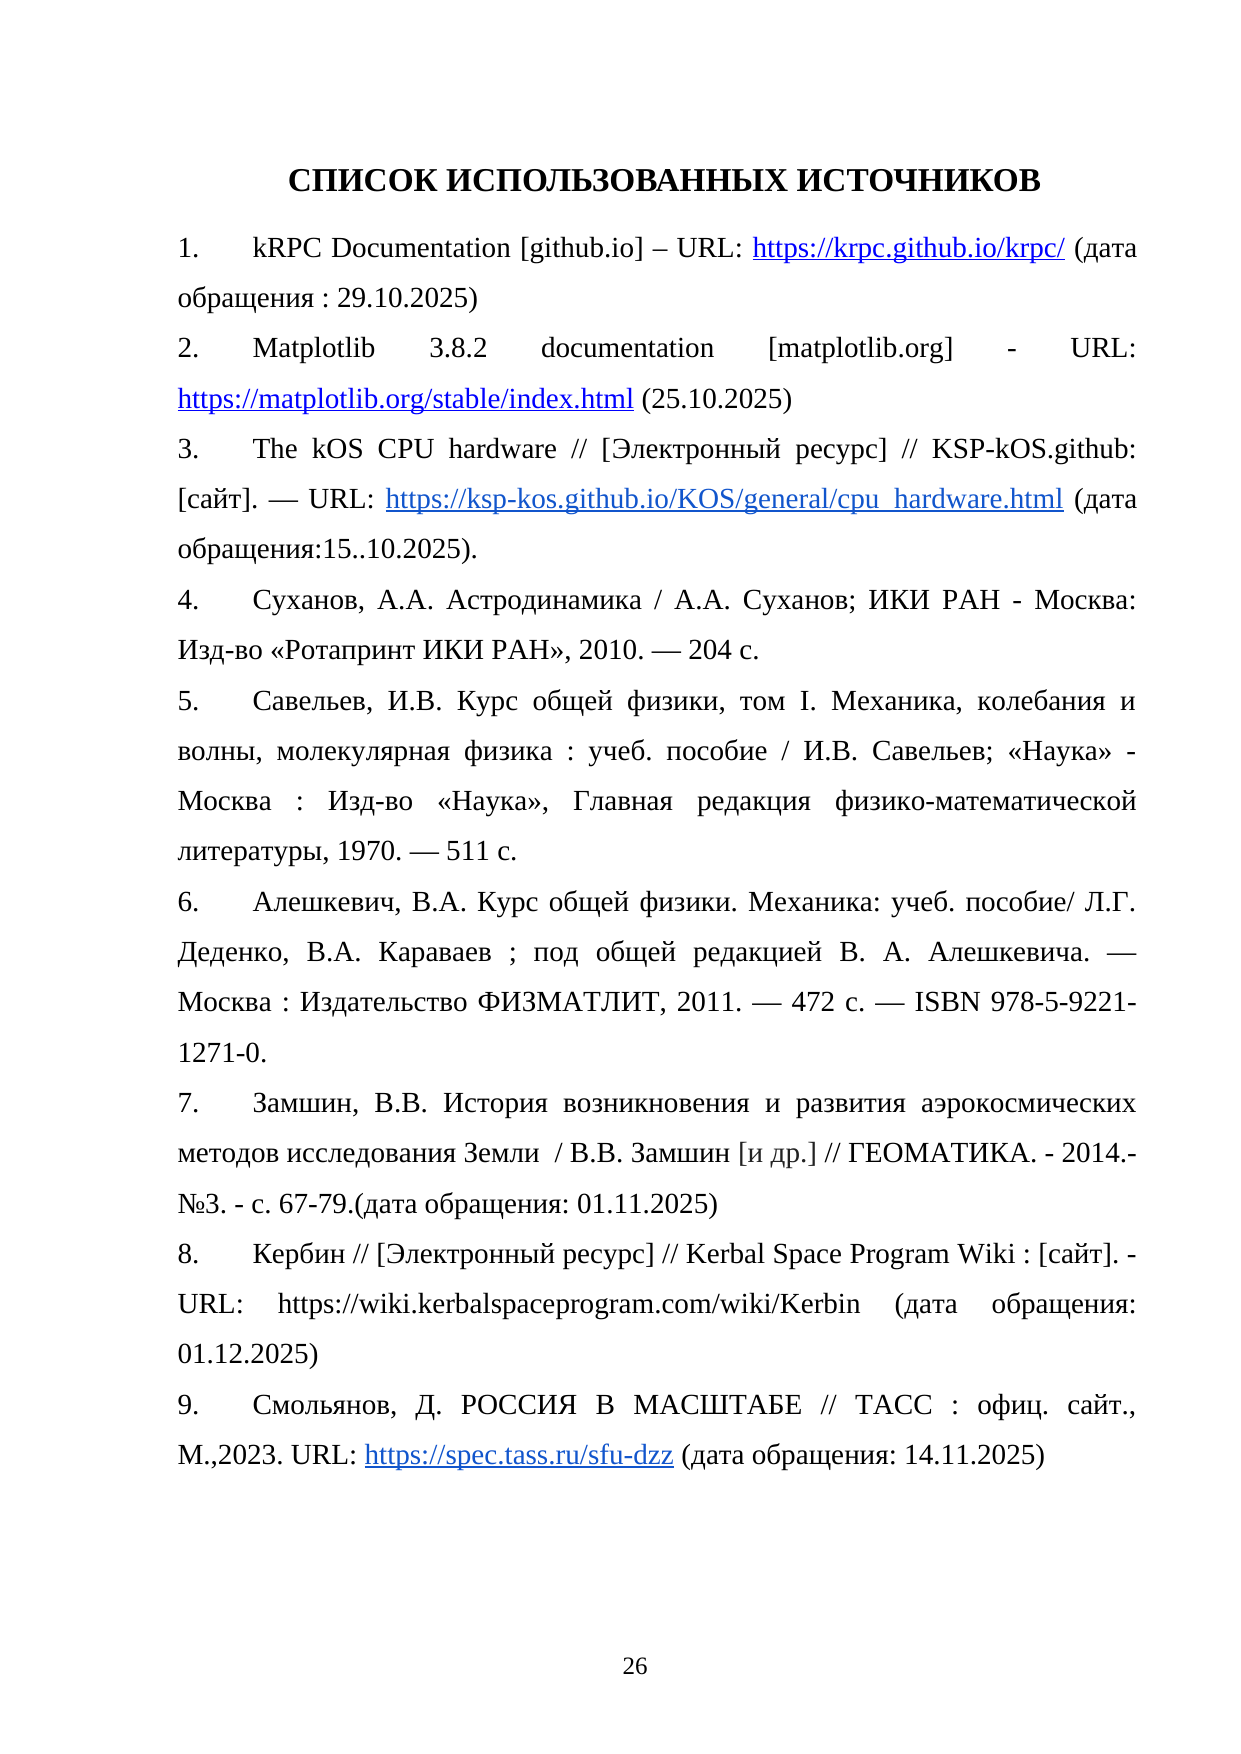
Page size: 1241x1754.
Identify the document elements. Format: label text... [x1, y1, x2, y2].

list Суханов, А.А. Астродинамика / А.А. Суханов; ИКИ РАН - Москва: Изд-во «Ротапринт ИКИ РАН», 2010. — 204 с. [177, 582, 1137, 666]
list Кербин // [Электронный ресурс] // Kerbal Space Program Wiki : [сайт]. - URL: https://wiki.kerbalspaceprogram.com/wiki/Kerbin (дата обращения: 01.12.2025) [177, 1236, 1137, 1370]
text СПИСОК ИСПОЛЬЗОВАННЫХ ИСТОЧНИКОВ [177, 160, 1152, 198]
list Смольянов, Д. РОССИЯ В МАСШТАБЕ // ТАСС : офиц. сайт., М.,2023. URL: https://spec.tass.ru/sfu-dzz (дата обращения: 14.11.2025) [177, 1387, 1137, 1471]
list Савельев, И.В. Курс общей физики, том I. Механика, колебания и волны, молекулярная физика : учеб. пособие / И.В. Савельев; «Наука» - Москва : Изд-во «Наука», Главная редакция физико-математической литературы, 1970. — 511 с. [177, 683, 1137, 867]
list Matplotlib 3.8.2 documentation [matplotlib.org] - URL: https://matplotlib.org/stable/index.html (25.10.2025) [177, 330, 1137, 414]
list The kOS CPU hardware // [Электронный ресурс] // KSP-kOS.github: [сайт]. — URL: https://ksp-kos.github.io/KOS/general/cpu_hardware.html (дата обращения:15..10.2025). [177, 431, 1137, 565]
list Замшин, В.В. История возникновения и развития аэрокосмических методов исследования Земли / В.В. Замшин [и др.] // ГЕОМАТИКА. - 2014.-№3. - с. 67-79.(дата обращения: 01.11.2025) [177, 1085, 1137, 1219]
list kRPC Documentation [github.io] – URL: https://krpc.github.io/krpc/ (дата обращения : 29.10.2025) [177, 230, 1137, 314]
list Алешкевич, В.А. Курс общей физики. Механика: учеб. пособие/ Л.Г. Деденко, В.А. Караваев ; под общей редакцией В. А. Алешкевича. — Москва : Издательство ФИЗМАТЛИТ, 2011. — 472 с. — ISBN 978-5-9221-1271-0. [177, 884, 1137, 1068]
